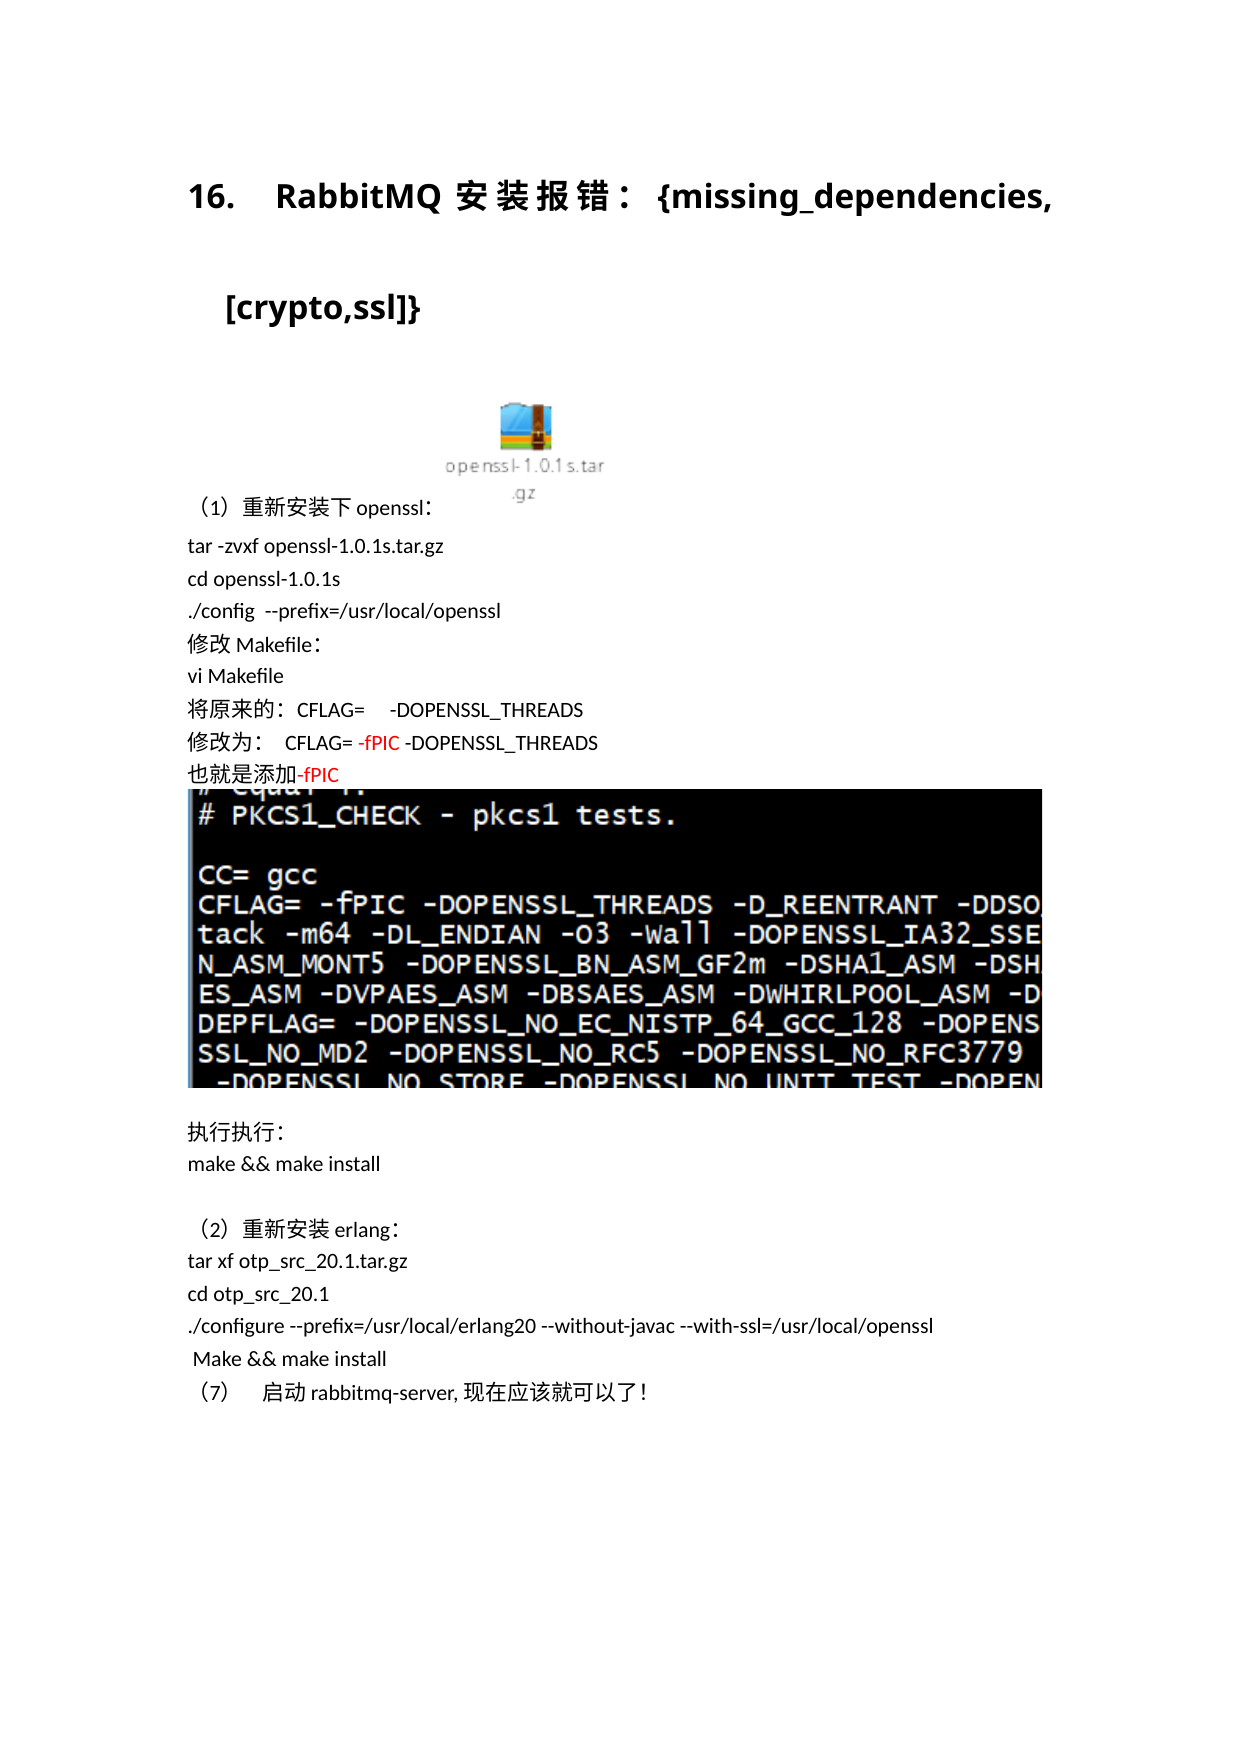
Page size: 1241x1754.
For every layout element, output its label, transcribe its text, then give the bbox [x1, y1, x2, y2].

picture [187, 789, 1043, 1088]
list 启动rabbitmq-server, 现在应该就可以了！ [187, 1374, 1053, 1407]
text vi Makefile [187, 659, 1053, 692]
text cd otp_src_20.1 [187, 1277, 1053, 1309]
text （2）重新安装erlang： [187, 1212, 1053, 1244]
text ./config --prefix=/usr/local/openssl [187, 594, 1053, 627]
text 修改Makefile： [187, 627, 1053, 659]
subtitle RabbitMQ安装报错：{missing_dependencies,[crypto,ssl]} [187, 162, 1053, 339]
text tar -zvxf openssl-1.0.1s.tar.gz [187, 529, 1053, 562]
text 执行执行： [187, 1114, 1053, 1147]
text （1）重新安装下openssl： [187, 399, 1053, 529]
text ./configure --prefix=/usr/local/erlang20 --without-javac --with-ssl=/usr/local/openssl [187, 1309, 1053, 1342]
text tar xf otp_src_20.1.tar.gz [187, 1244, 1053, 1277]
text 也就是添加-fPIC [187, 757, 1053, 789]
text make && make install [187, 1147, 1053, 1179]
text 修改为： CFLAG= -fPIC -DOPENSSL_THREADS [187, 724, 1053, 757]
text cd openssl-1.0.1s [187, 562, 1053, 594]
text 将原来的：CFLAG= -DOPENSSL_THREADS [187, 692, 1053, 724]
text Make && make install [187, 1342, 1053, 1374]
